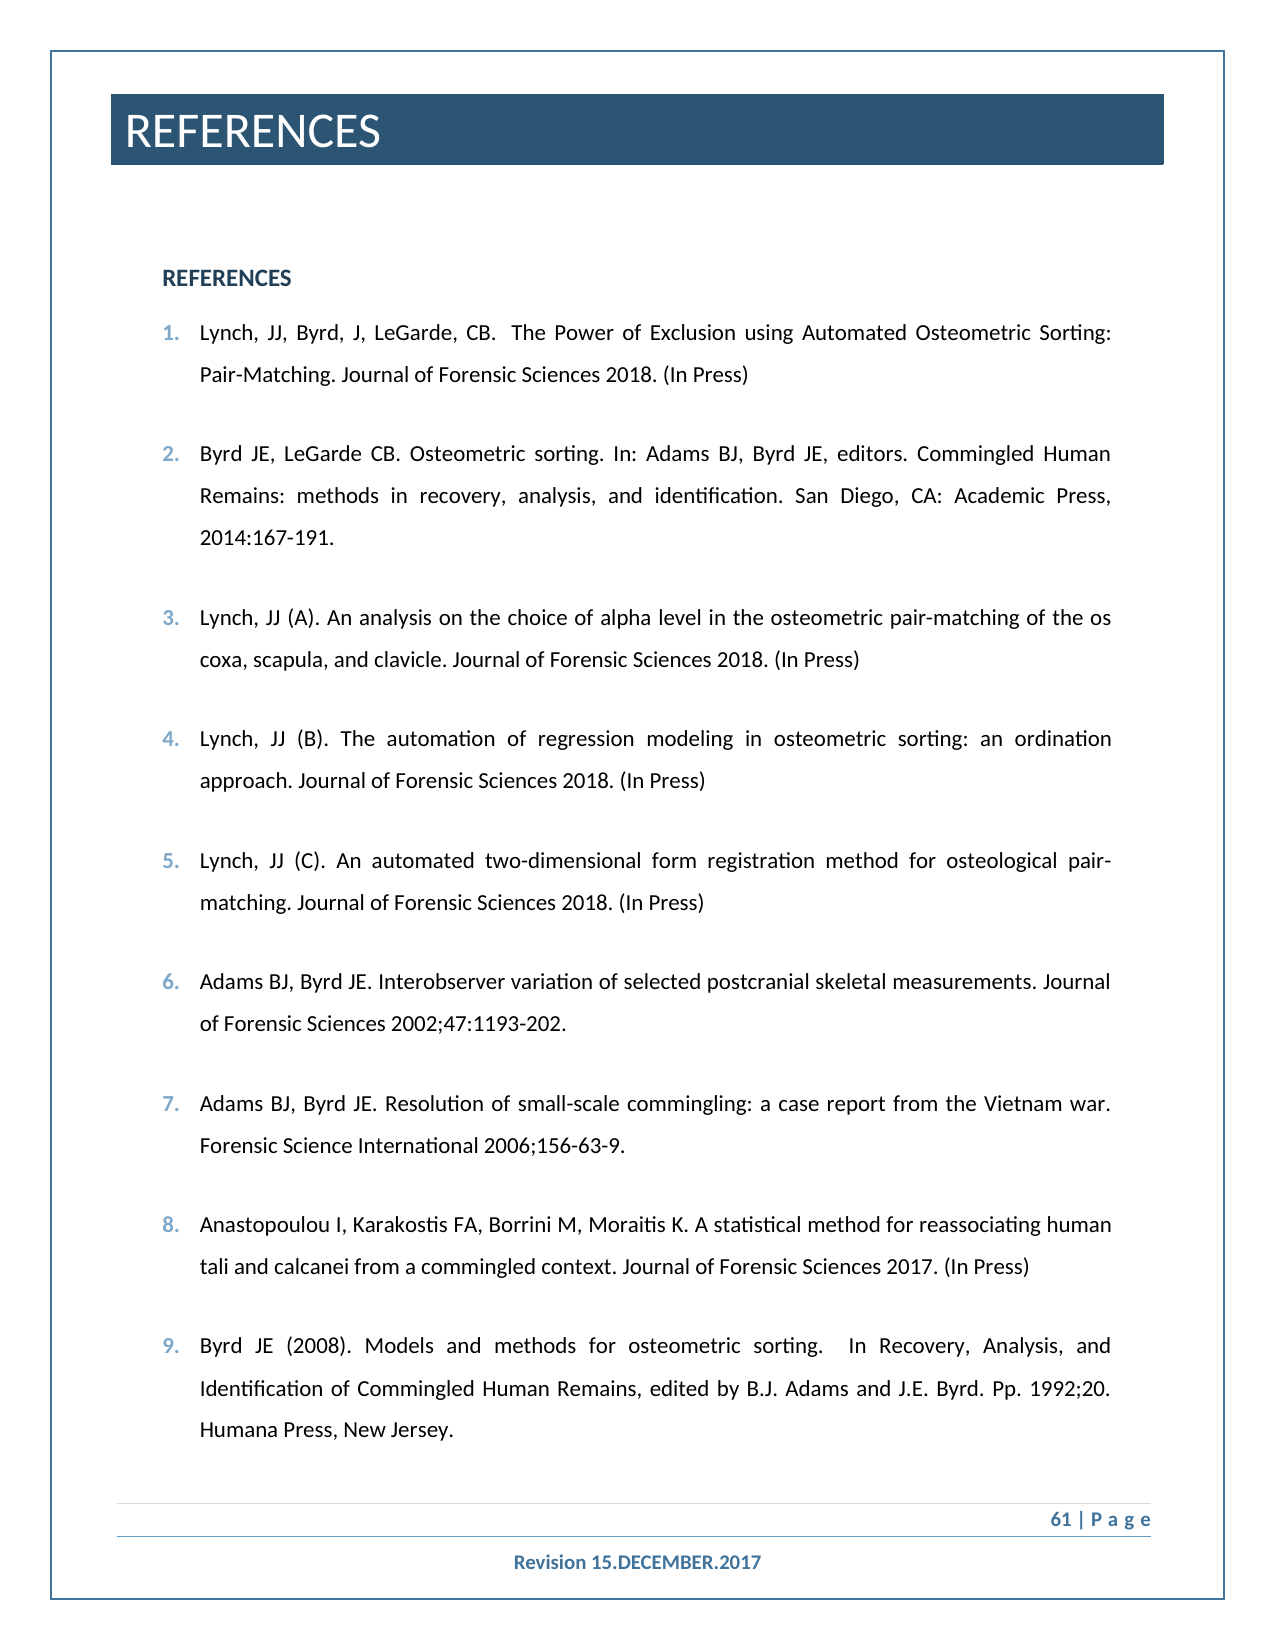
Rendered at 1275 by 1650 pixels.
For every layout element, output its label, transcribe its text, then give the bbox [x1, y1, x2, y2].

list Lynch, JJ (B). The automation of regression modeling in osteometric sorting: an ordination approach. Journal of Forensic Sciences 2018. (In Press) [162, 724, 1113, 794]
list Byrd JE (2008). Models and methods for osteometric sorting. In Recovery, Analysis, and Identification of Commingled Human Remains, edited by B.J. Adams and J.E. Byrd. Pp. 1992;20. Humana Press, New Jersey. [162, 1332, 1113, 1444]
list Adams BJ, Byrd JE. Interobserver variation of selected postcranial skeletal measurements. Journal of Forensic Sciences 2002;47:1193-202. [162, 967, 1113, 1037]
list Anastopoulou I, Karakostis FA, Borrini M, Moraitis K. A statistical method for reassociating human tali and calcanei from a commingled context. Journal of Forensic Sciences 2017. (In Press) [162, 1210, 1113, 1280]
list Adams BJ, Byrd JE. Resolution of small-scale commingling: a case report from the Vietnam war. Forensic Science International 2006;156-63-9. [162, 1089, 1113, 1159]
list Byrd JE, LeGarde CB. Osteometric sorting. In: Adams BJ, Byrd JE, editors. Commingled Human Remains: methods in recovery, analysis, and identification. San Diego, CA: Academic Press, 2014:167-191. [162, 439, 1113, 551]
list Lynch, JJ, Byrd, J, LeGarde, CB. The Power of Exclusion using Automated Osteometric Sorting: Pair-Matching. Journal of Forensic Sciences 2018. (In Press) [162, 318, 1113, 388]
list Lynch, JJ (C). An automated two-dimensional form registration method for osteological pair-matching. Journal of Forensic Sciences 2018. (In Press) [162, 846, 1113, 916]
list Lynch, JJ (A). An analysis on the choice of alpha level in the osteometric pair-matching of the os coxa, scapula, and clavicle. Journal of Forensic Sciences 2018. (In Press) [162, 603, 1113, 673]
subtitle References [162, 262, 1113, 293]
